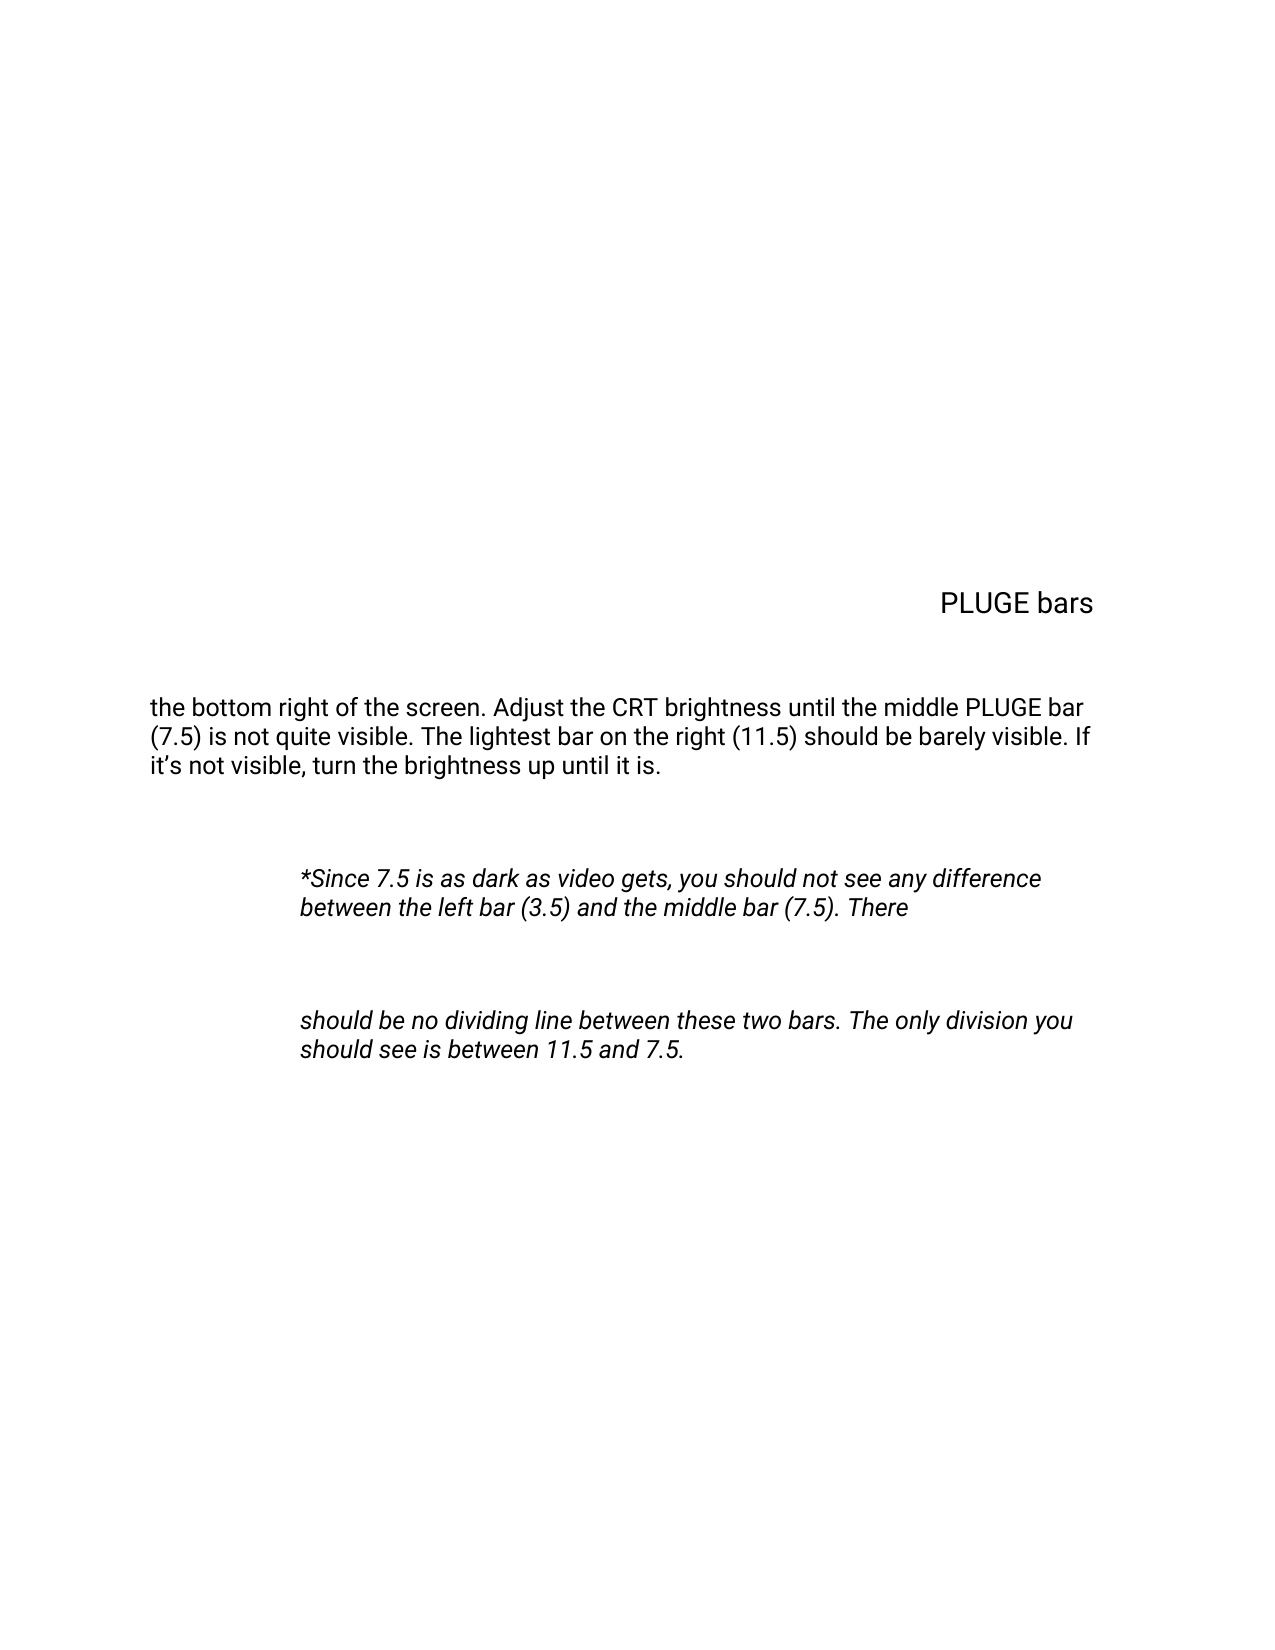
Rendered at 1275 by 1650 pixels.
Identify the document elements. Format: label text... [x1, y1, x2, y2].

text *Since 7.5 is as dark as video gets, you should not see any difference between the left bar (3.5) and the middle bar (7.5). There [300, 806, 1125, 923]
text the bottom right of the screen. Adjust the CRT brightness until the middle PLUGE bar (7.5) is not quite visible. The lightest bar on the right (11.5) should be barely visible. If it’s not visible, turn the brightness up until it is. [150, 693, 1125, 781]
text should be no dividing line between these two bars. The only division you should see is between 11.5 and 7.5. [300, 948, 1125, 1065]
